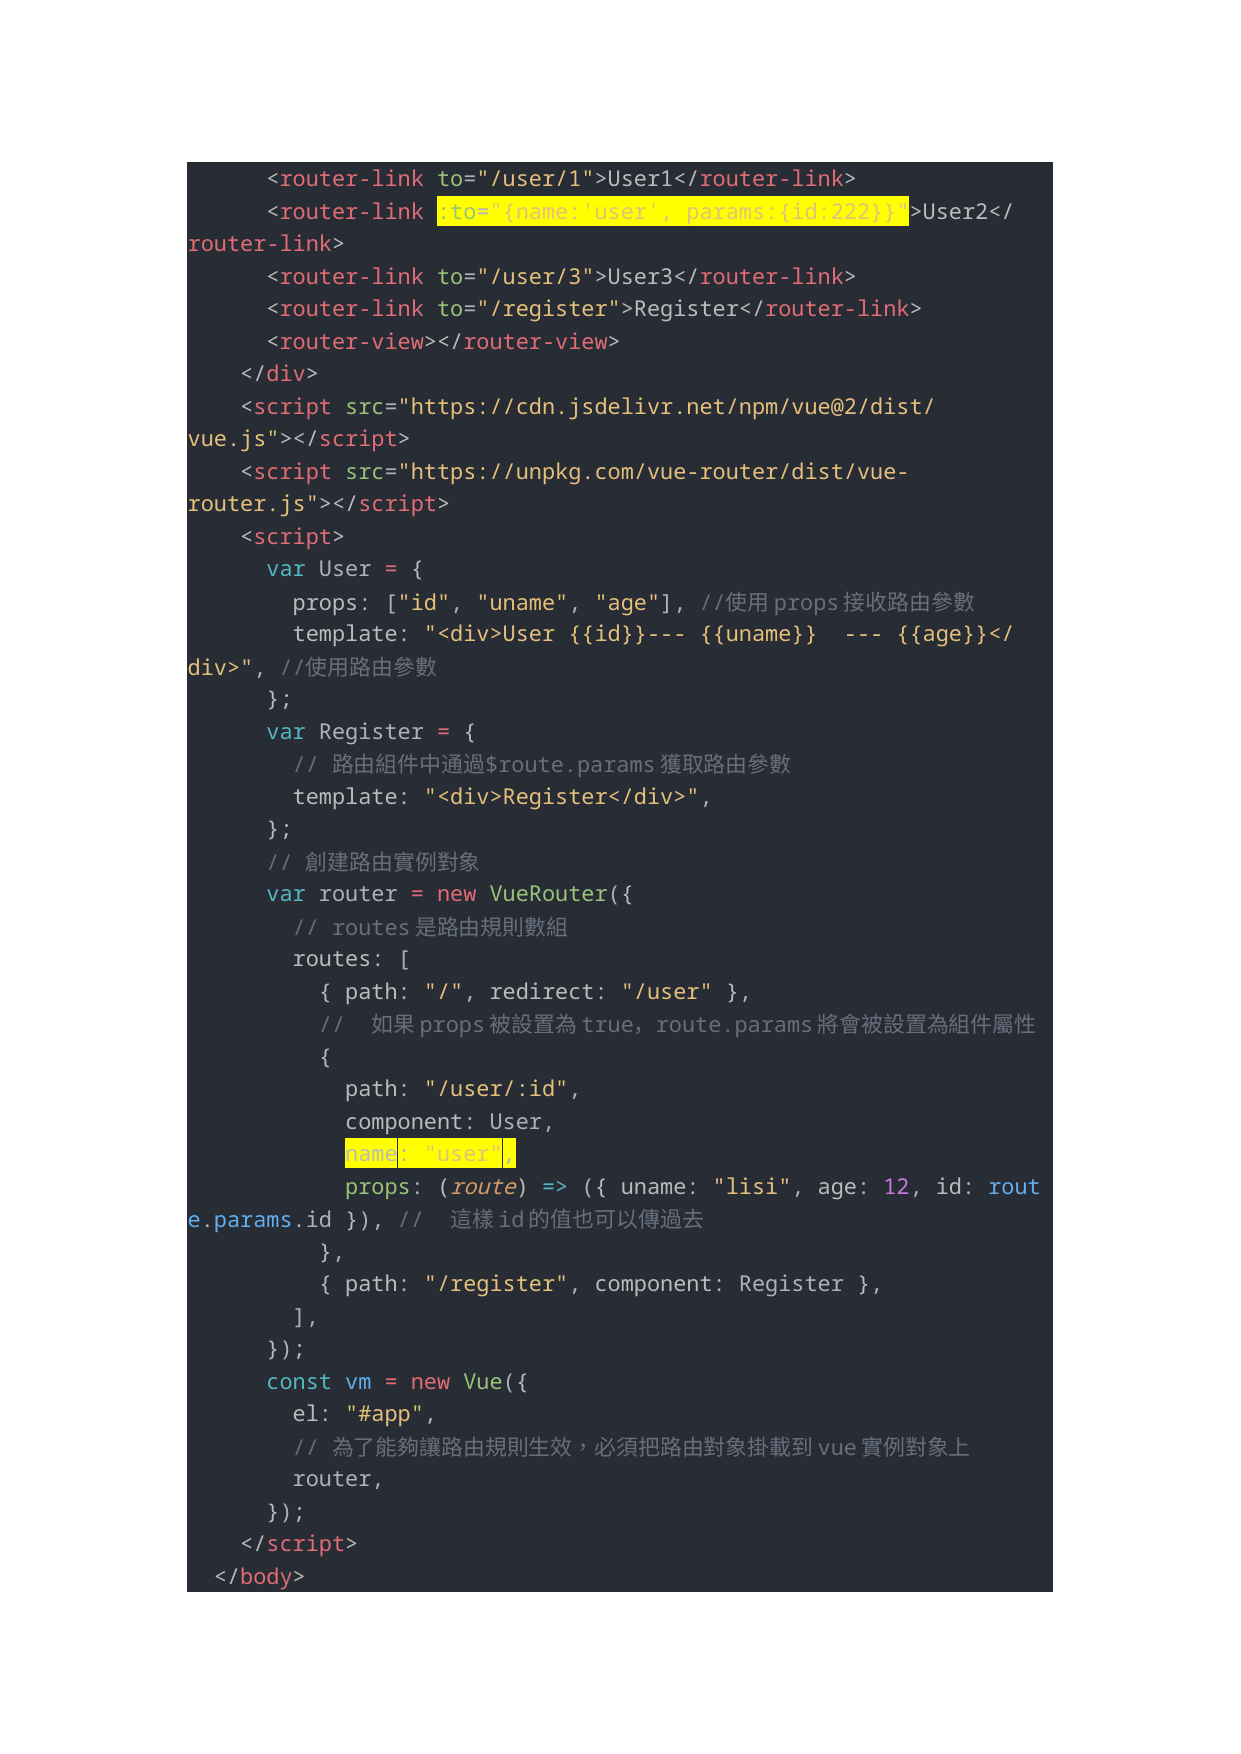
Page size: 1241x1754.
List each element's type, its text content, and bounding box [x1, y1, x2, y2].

text router, [187, 1462, 1053, 1494]
text }); [187, 1332, 1053, 1364]
text var router = new VueRouter({ [187, 877, 1053, 909]
text <script src="https://cdn.jsdelivr.net/npm/vue@2/dist/vue.js"></script> [187, 389, 1053, 454]
text </body> [187, 1559, 1053, 1592]
text component: User, [187, 1104, 1053, 1137]
text // 創建路由實例對象 [187, 844, 1053, 877]
text props: ["id", "uname", "age"], //使用props接收路由參數 [187, 584, 1053, 617]
text template: "<div>Register</div>", [187, 779, 1053, 812]
text var Register = { [187, 714, 1053, 747]
text template: "<div>User {{id}}--- {{uname}} --- {{age}}</div>", //使用路由參數 [187, 617, 1053, 682]
text path: "/user/:id", [187, 1072, 1053, 1104]
text <router-link :to="{name:'user', params:{id:222}}">User2</router-link> [187, 194, 1053, 259]
text props: (route) => ({ uname: "lisi", age: 12, id: route.params.id }), // 這樣id的值也可以傳過去 [187, 1169, 1053, 1234]
text const vm = new Vue({ [187, 1364, 1053, 1397]
text }, [187, 1234, 1053, 1267]
text // routes是路由規則數組 [187, 909, 1053, 942]
text <router-view></router-view> [187, 324, 1053, 357]
text }; [187, 812, 1053, 844]
text { [187, 1039, 1053, 1072]
text </script> [187, 1527, 1053, 1559]
text <script> [187, 519, 1053, 552]
text }; [187, 682, 1053, 714]
text </div> [187, 357, 1053, 389]
text routes: [ [187, 942, 1053, 974]
text el: "#app", [187, 1397, 1053, 1429]
text <router-link to="/user/1">User1</router-link> [187, 162, 1053, 194]
text { path: "/", redirect: "/user" }, [187, 974, 1053, 1007]
text <script src="https://unpkg.com/vue-router/dist/vue-router.js"></script> [187, 454, 1053, 519]
text <router-link to="/register">Register</router-link> [187, 292, 1053, 324]
text name: "user", [187, 1137, 1053, 1169]
text // 為了能夠讓路由規則生效，必須把路由對象掛載到vue實例對象上 [187, 1429, 1053, 1462]
text ], [187, 1299, 1053, 1332]
text }); [187, 1494, 1053, 1527]
text // 路由組件中通過$route.params獲取路由參數 [187, 747, 1053, 779]
text <router-link to="/user/3">User3</router-link> [187, 259, 1053, 292]
text var User = { [187, 552, 1053, 584]
text // 如果props被設置為true，route.params將會被設置為組件屬性 [187, 1007, 1053, 1039]
text { path: "/register", component: Register }, [187, 1267, 1053, 1299]
